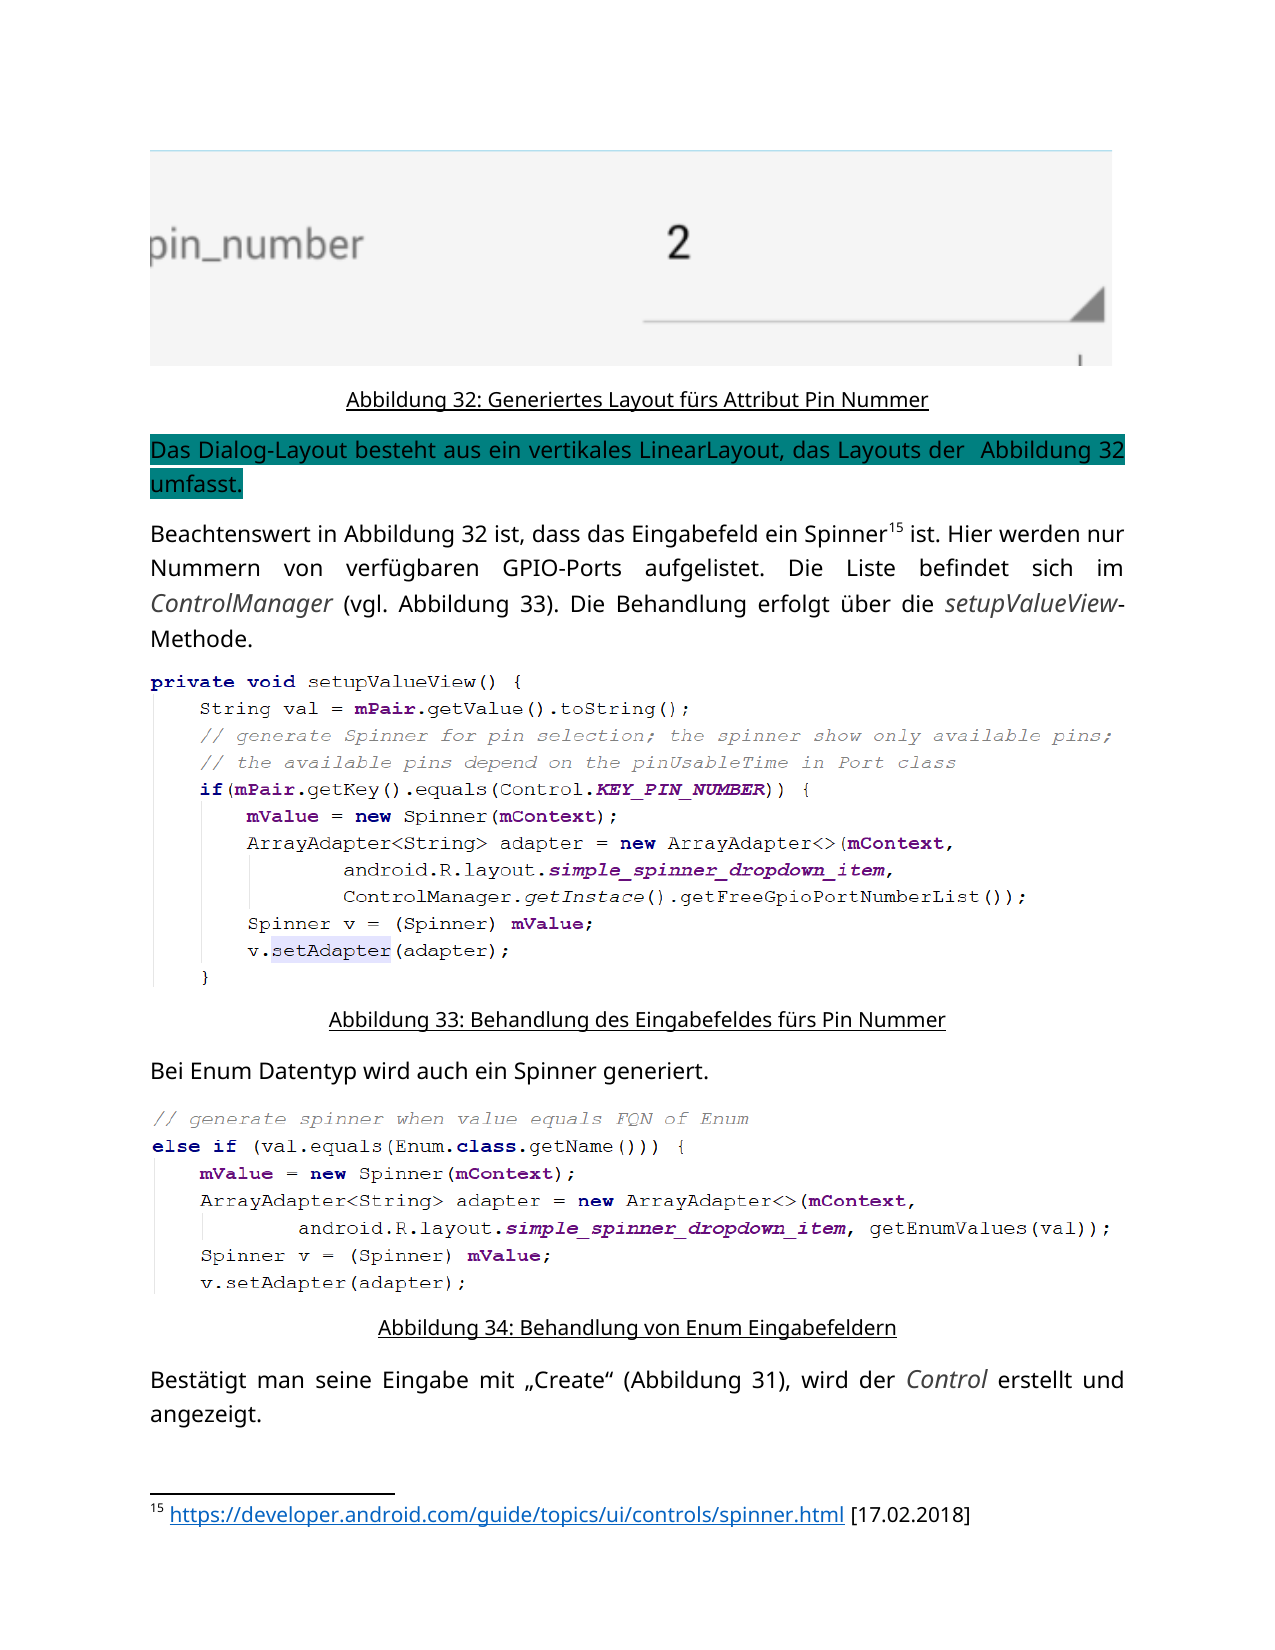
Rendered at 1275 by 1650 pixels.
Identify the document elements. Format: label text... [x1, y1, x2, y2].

picture [150, 1105, 1113, 1294]
text Bestätigt man seine Eingabe mit „Create“ (Abbildung 32), wird der Control erstellt und angezeigt. [150, 1362, 1125, 1430]
text Bei Enum Datentyp wird auch ein Spinner generiert. [150, 1055, 1125, 1086]
text Beachtenswert in Abbildung 32 ist, dass das Eingabefeld ein Spinner ist. Hier werden nur Nummern von verfügbaren GPIO-Ports aufgelistet. Die Liste befindet sich im ControlManager (vgl. Abbildung 33). Die Behandlung erfolgt über die setupValueView-Methode. [150, 518, 1125, 654]
picture [150, 150, 1113, 366]
picture [150, 673, 1113, 987]
text Das Dialog-Layout besteht aus ein vertikales LinearLayout, das Layouts der Abbildung 32 umfasst. [150, 465, 1125, 499]
